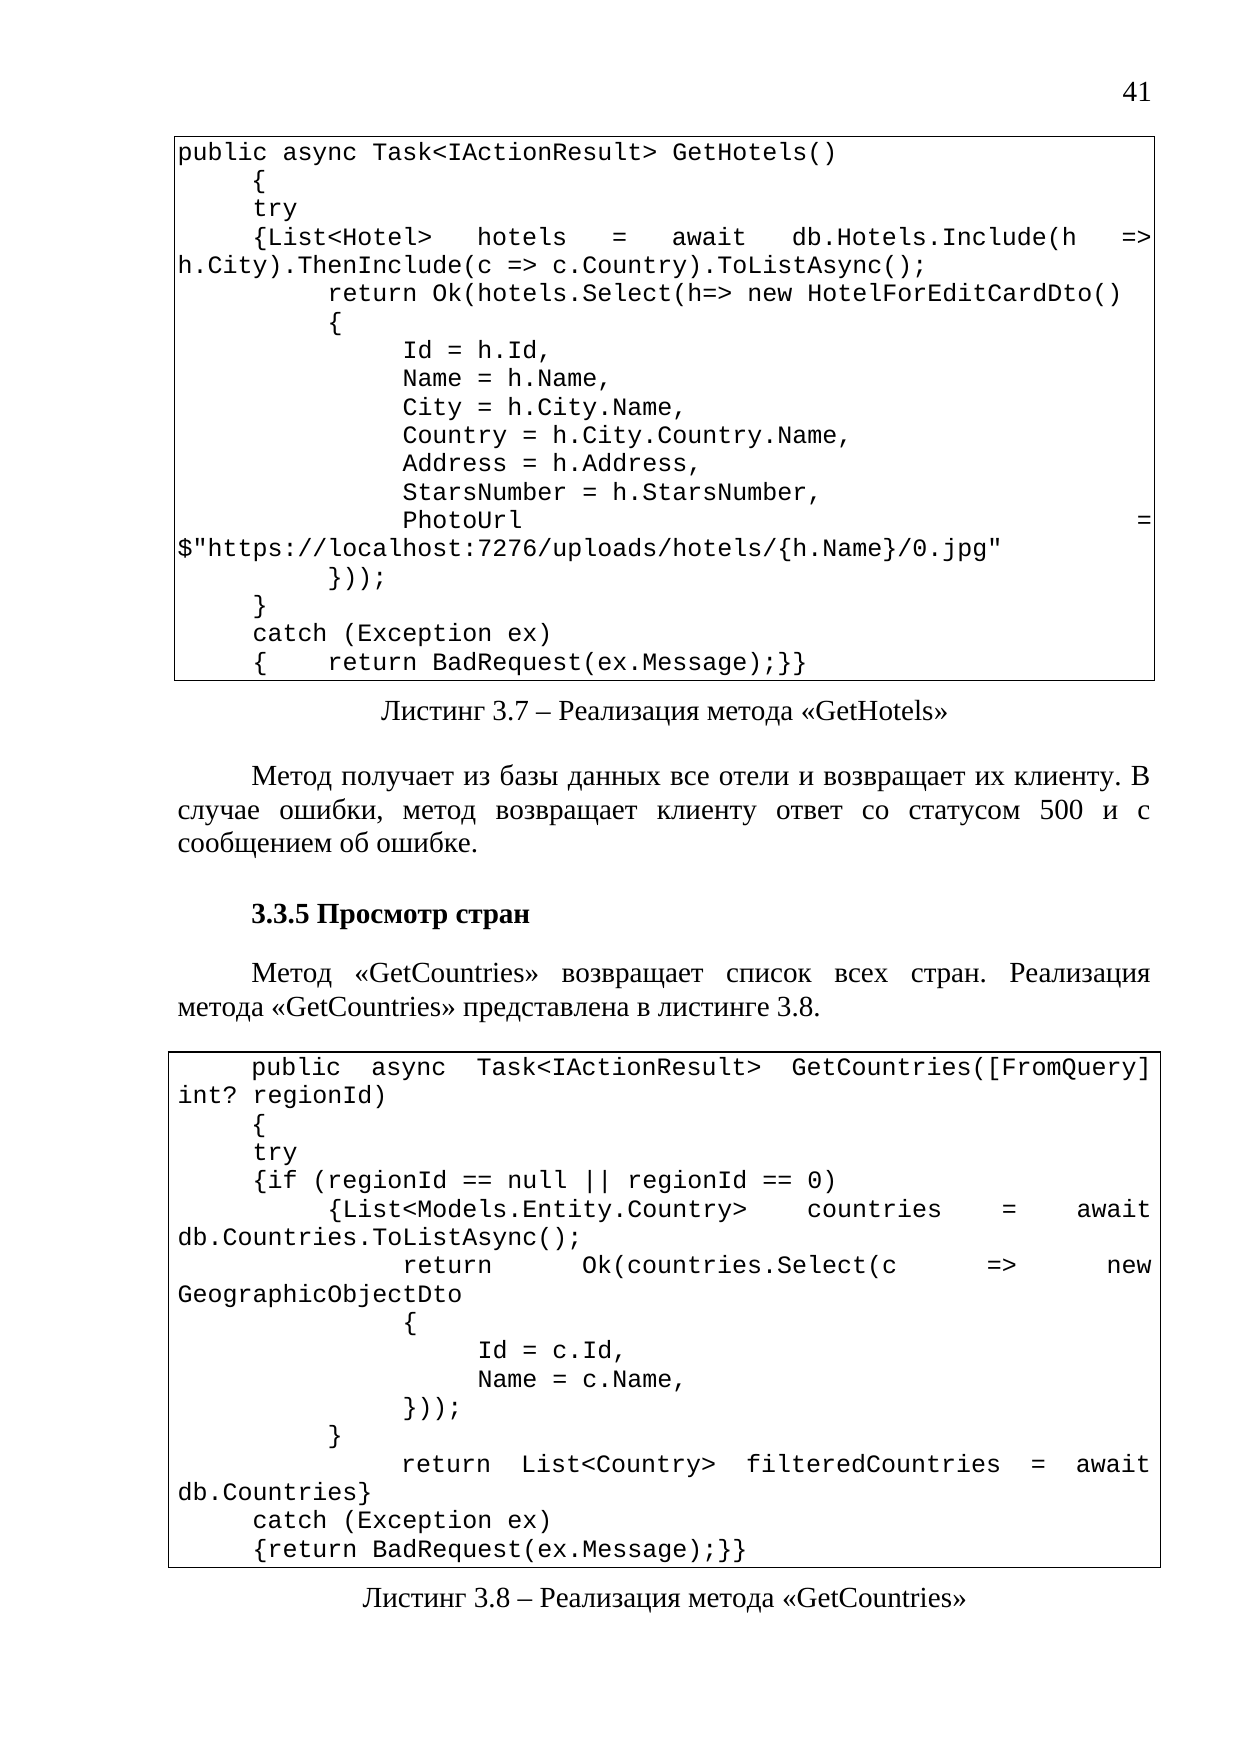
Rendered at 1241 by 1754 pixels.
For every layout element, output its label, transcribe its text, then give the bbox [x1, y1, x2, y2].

text } [177, 593, 1152, 621]
text catch (Exception ex) [177, 1508, 1152, 1533]
text { [177, 1111, 1152, 1139]
text return Ok(countries.Select(c => new GeographicObjectDto [177, 1253, 1152, 1309]
text Country = h.City.Country.Name, [177, 423, 1152, 451]
text try [177, 196, 1152, 224]
text public async Task<IActionResult> GetHotels() [175, 137, 1154, 168]
text try [177, 1139, 1152, 1168]
text Address = h.Address, [177, 451, 1152, 479]
text public async Task<IActionResult> GetCountries([FromQuery] int? regionId) [169, 1053, 1160, 1111]
text Id = h.Id, [177, 338, 1152, 366]
text Листинг 3.7 – Реализация метода «GetHotels» [177, 693, 1152, 727]
text return Ok(hotels.Select(h=> new HotelForEditCardDto() [177, 281, 1152, 309]
text catch (Exception ex) [177, 621, 1152, 646]
text City = h.City.Name, [177, 394, 1152, 423]
text {List<Hotel> hotels = await db.Hotels.Include(h => h.City).ThenInclude(c => c.Country).ToListAsync(); [177, 224, 1152, 281]
text return List<Country> filteredCountries = await db.Countries} [177, 1451, 1152, 1508]
text } [177, 1423, 1152, 1451]
text })); [177, 1394, 1152, 1423]
text { [177, 309, 1152, 338]
text PhotoUrl = $"https://localhost:7276/uploads/hotels/{h.Name}/0.jpg" [177, 508, 1152, 564]
text {if (regionId == null || regionId == 0) [177, 1168, 1152, 1196]
text Метод получает из базы данных все отели и возвращает их клиенту. В случае ошибки, метод возвращает клиенту ответ со статусом 500 и с сообщением об ошибке. [177, 758, 1152, 859]
text Id = c.Id, [177, 1338, 1152, 1366]
text Name = h.Name, [177, 366, 1152, 394]
text StarsNumber = h.StarsNumber, [177, 479, 1152, 508]
text {return BadRequest(ex.Message);}} [169, 1533, 1160, 1567]
text Метод «GetCountries» возвращает список всех стран. Реализация метода «GetCountries» представлена в листинге 3.8. [177, 955, 1152, 1022]
text Name = c.Name, [177, 1366, 1152, 1394]
text Листинг 3.8 – Реализация метода «GetCountries» [177, 1580, 1152, 1614]
text {List<Models.Entity.Country> countries = await db.Countries.ToListAsync(); [177, 1196, 1152, 1253]
text { [177, 1309, 1152, 1338]
text })); [177, 564, 1152, 593]
text { [177, 168, 1152, 196]
text Просмотр стран [251, 897, 1152, 930]
text { return BadRequest(ex.Message);}} [175, 646, 1154, 680]
